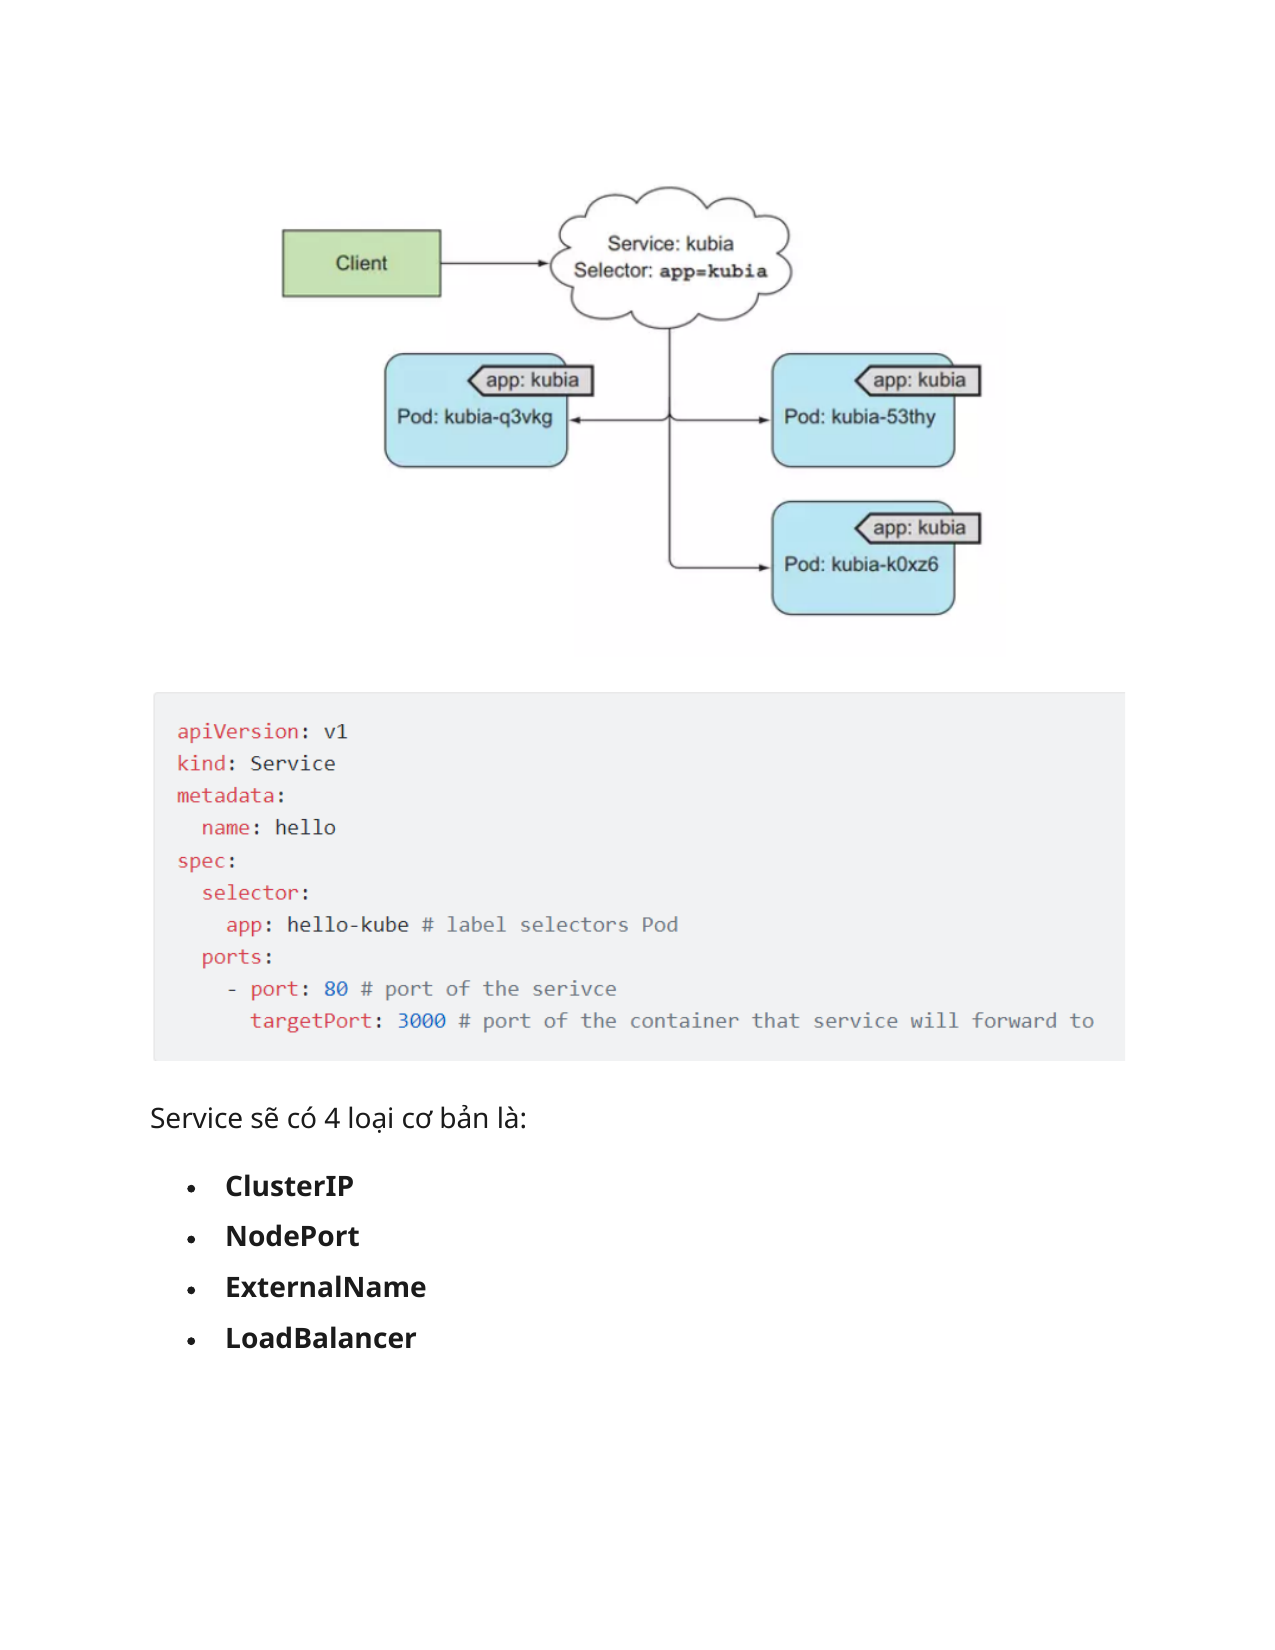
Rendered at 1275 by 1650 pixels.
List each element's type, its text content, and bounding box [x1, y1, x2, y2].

list LoadBalancer [187, 1318, 1125, 1357]
picture [150, 691, 1125, 1061]
list ClusterIP [187, 1166, 1125, 1204]
text Service sẽ có 4 loại cơ bản là: [150, 1098, 1125, 1137]
list NodePort [187, 1217, 1125, 1255]
picture [268, 150, 1007, 679]
list ExternalName [187, 1267, 1125, 1306]
